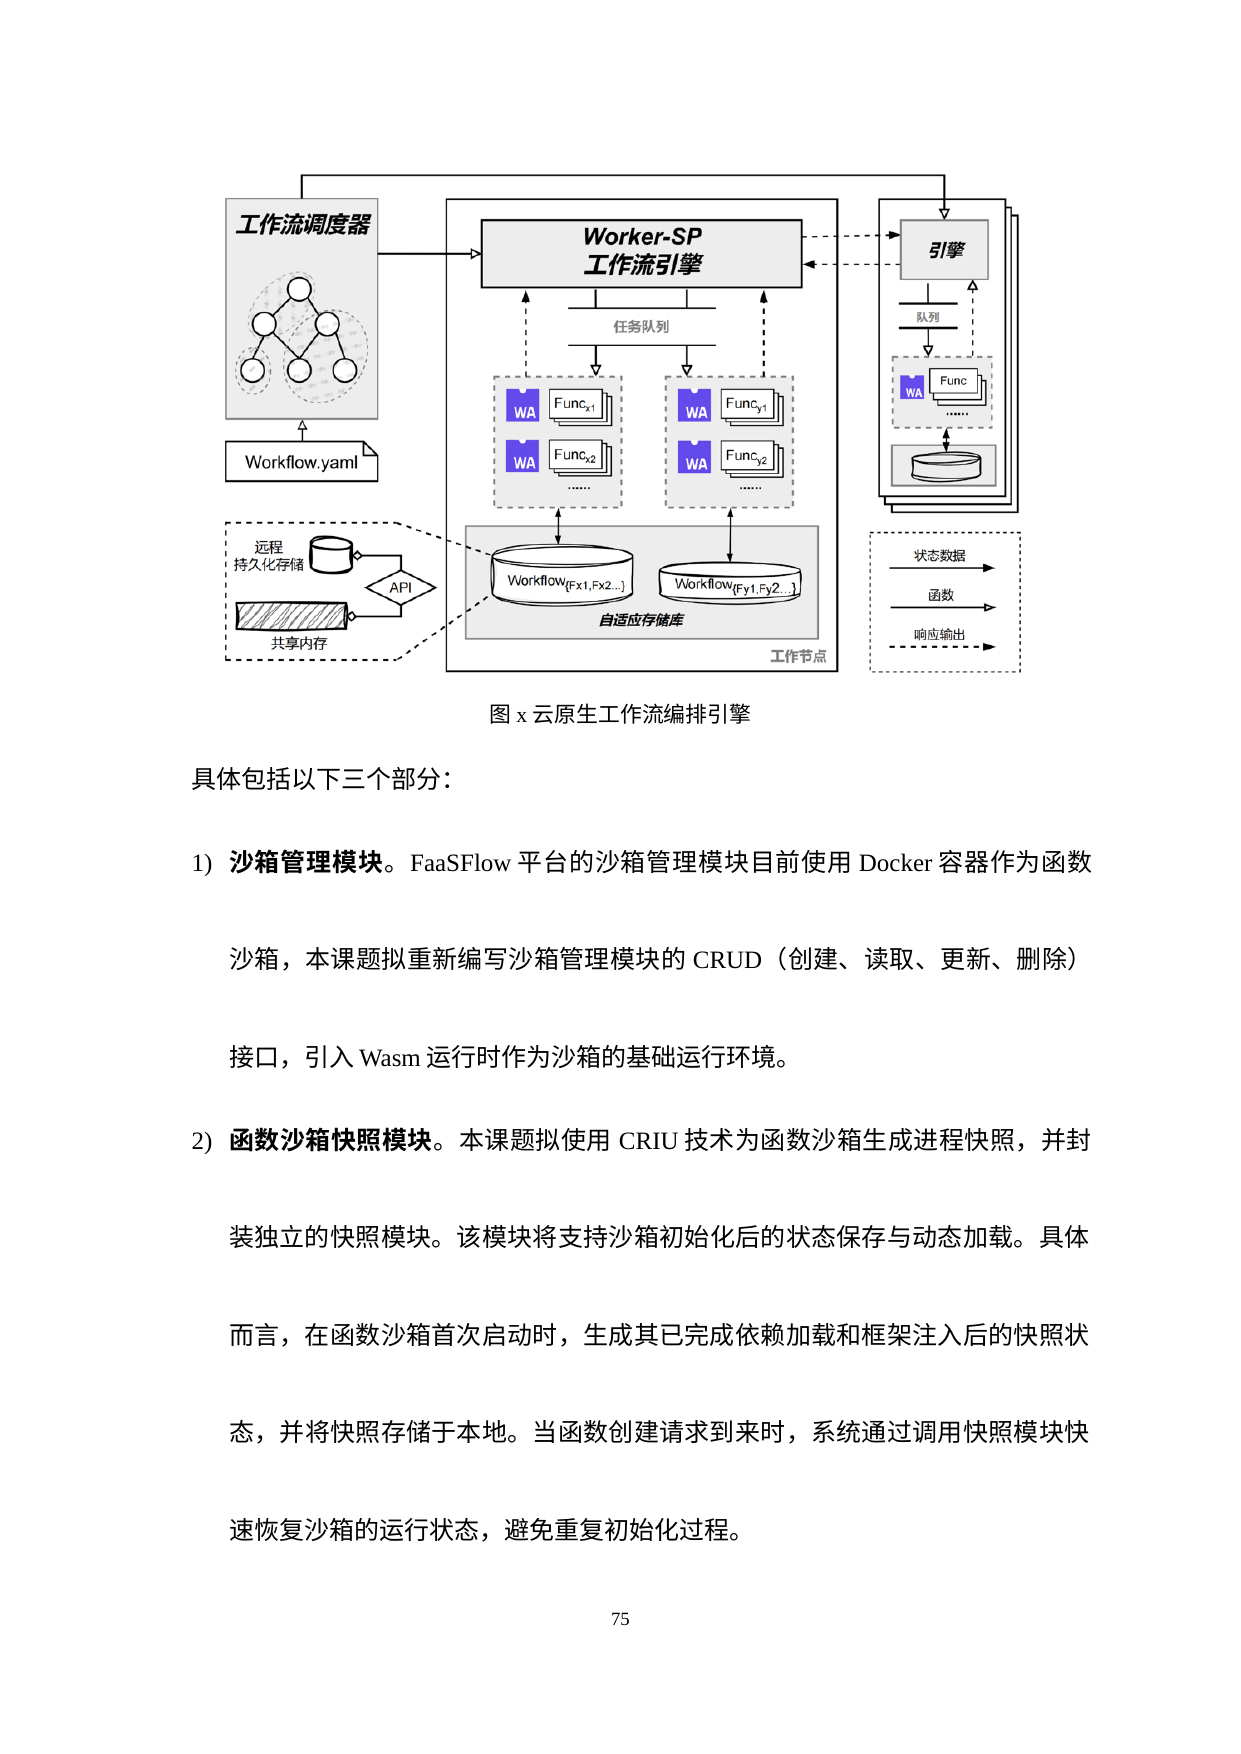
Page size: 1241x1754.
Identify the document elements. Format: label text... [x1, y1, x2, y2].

list 沙箱管理模块。FaaSFlow平台的沙箱管理模块目前使用Docker容器作为函数沙箱，本课题拟重新编写沙箱管理模块的 CRUD（创建、读取、更新、删除）接口，引入Wasm运行时作为沙箱的基础运行环境。 [191, 828, 1092, 1088]
picture [208, 162, 1032, 676]
list 函数沙箱快照模块。本课题拟使用 CRIU技术为函数沙箱生成进程快照，并封装独立的快照模块。该模块将支持沙箱初始化后的状态保存与动态加载。具体而言，在函数沙箱首次启动时，生成其已完成依赖加载和框架注入后的快照状态，并将快照存储于本地。当函数创建请求到来时，系统通过调用快照模块快速恢复沙箱的运行状态，避免重复初始化过程。 [191, 1106, 1092, 1561]
text 图 x 云原生工作流编排引擎 [148, 696, 1092, 729]
text 具体包括以下三个部分： [148, 745, 1092, 810]
